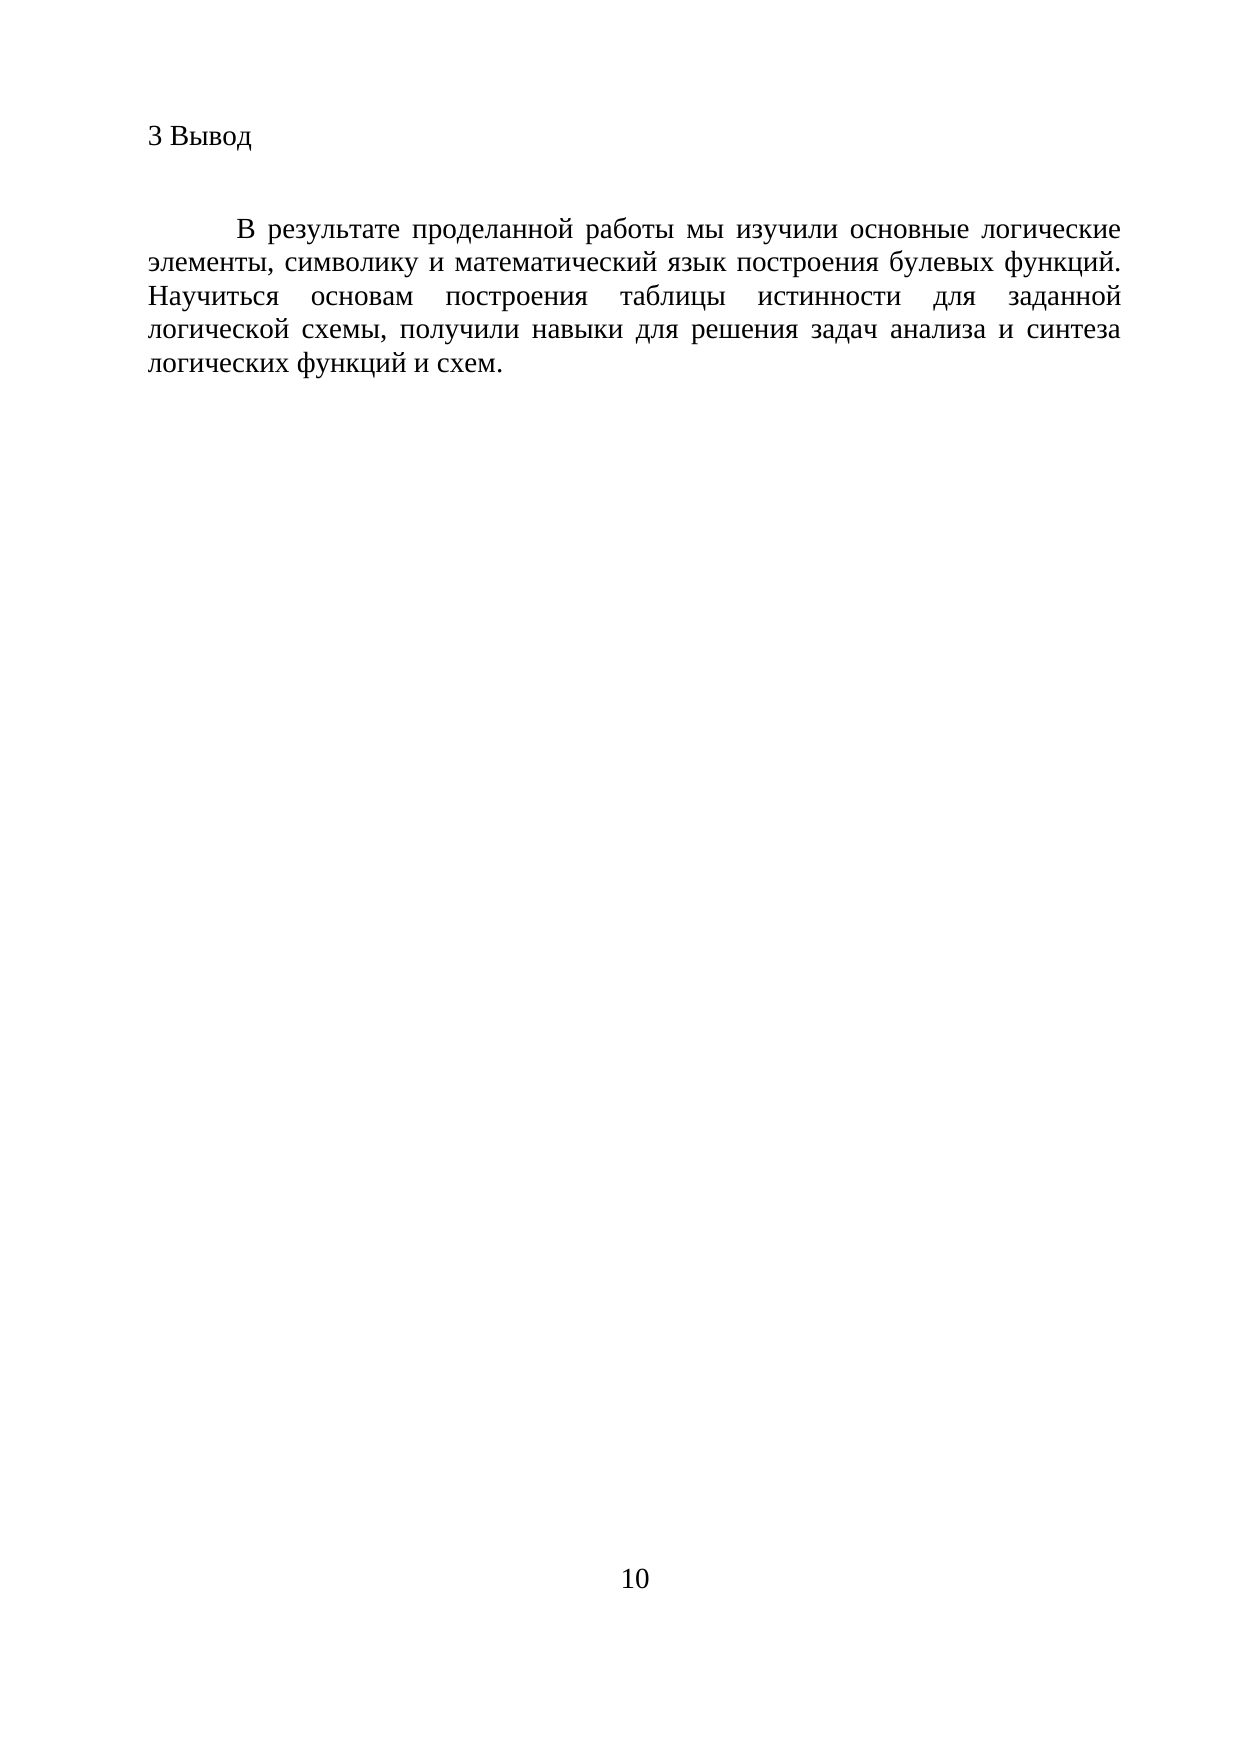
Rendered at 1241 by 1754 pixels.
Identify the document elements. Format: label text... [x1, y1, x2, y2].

text 3 Вывод [148, 118, 1122, 152]
text В результате проделанной работы мы изучили основные логические элементы, символику и математический язык построения булевых функций. Научиться основам построения таблицы истинности для заданной логической схемы, получили навыки для решения задач анализа и синтеза логических функций и схем. [148, 211, 1122, 379]
